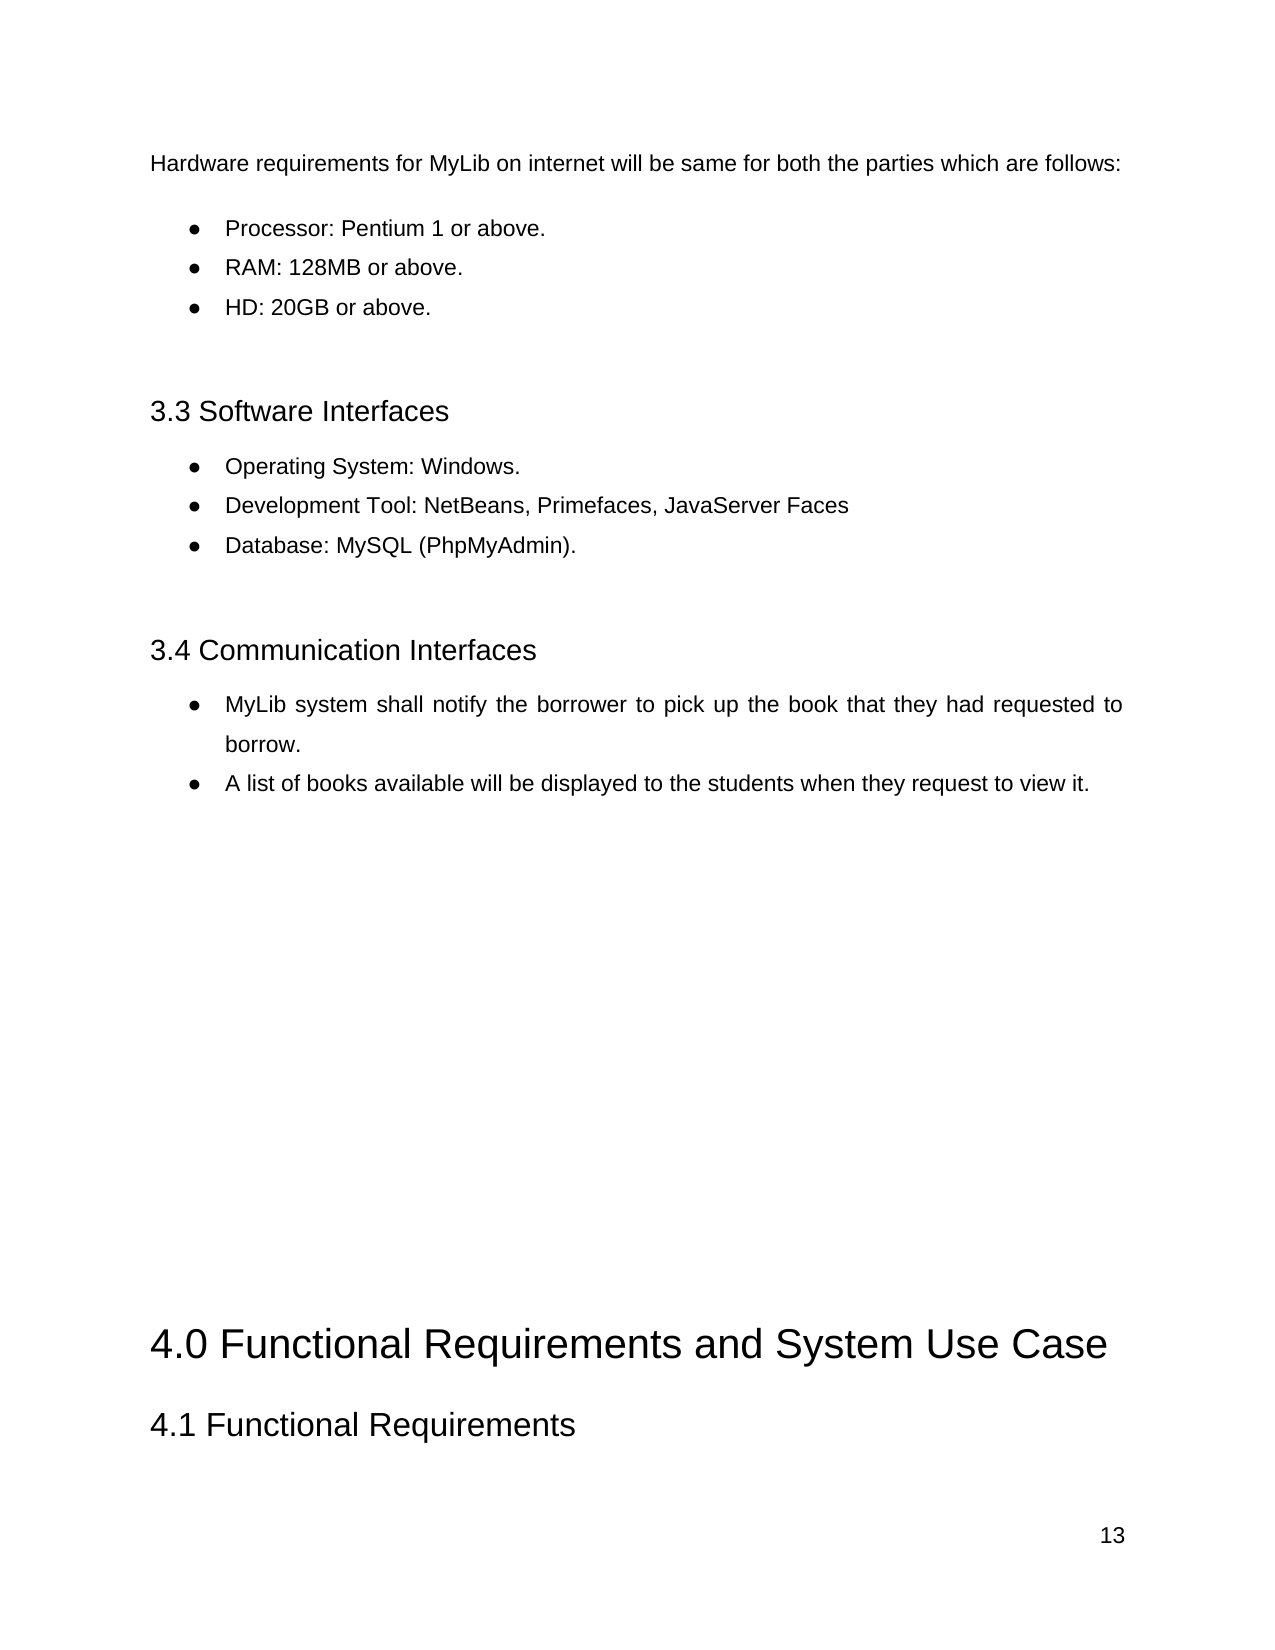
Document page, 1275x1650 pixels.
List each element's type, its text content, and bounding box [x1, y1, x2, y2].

list A list of books available will be displayed to the students when they request to view it. [187, 770, 1125, 797]
list Development Tool: NetBeans, Primefaces, JavaServer Faces [187, 492, 1125, 519]
subtitle 4.0 Functional Requirements and System Use Case [150, 1319, 1125, 1367]
list Database: MySQL (PhpMyAdmin). [187, 532, 1125, 558]
list MyLib system shall notify the borrower to pick up the book that they had requested to borrow. [187, 691, 1125, 757]
subtitle 3.4 Communication Interfaces [150, 633, 1125, 666]
list HD: 20GB or above. [187, 293, 1125, 320]
subtitle 3.3 Software Interfaces [150, 394, 1125, 428]
subtitle 4.1 Functional Requirements [150, 1405, 1125, 1443]
list RAM: 128MB or above. [187, 254, 1125, 280]
text Hardware requirements for MyLib on internet will be same for both the parties which are follows: [150, 150, 1125, 176]
list Processor: Pentium 1 or above. [187, 214, 1125, 241]
list Operating System: Windows. [187, 453, 1125, 479]
